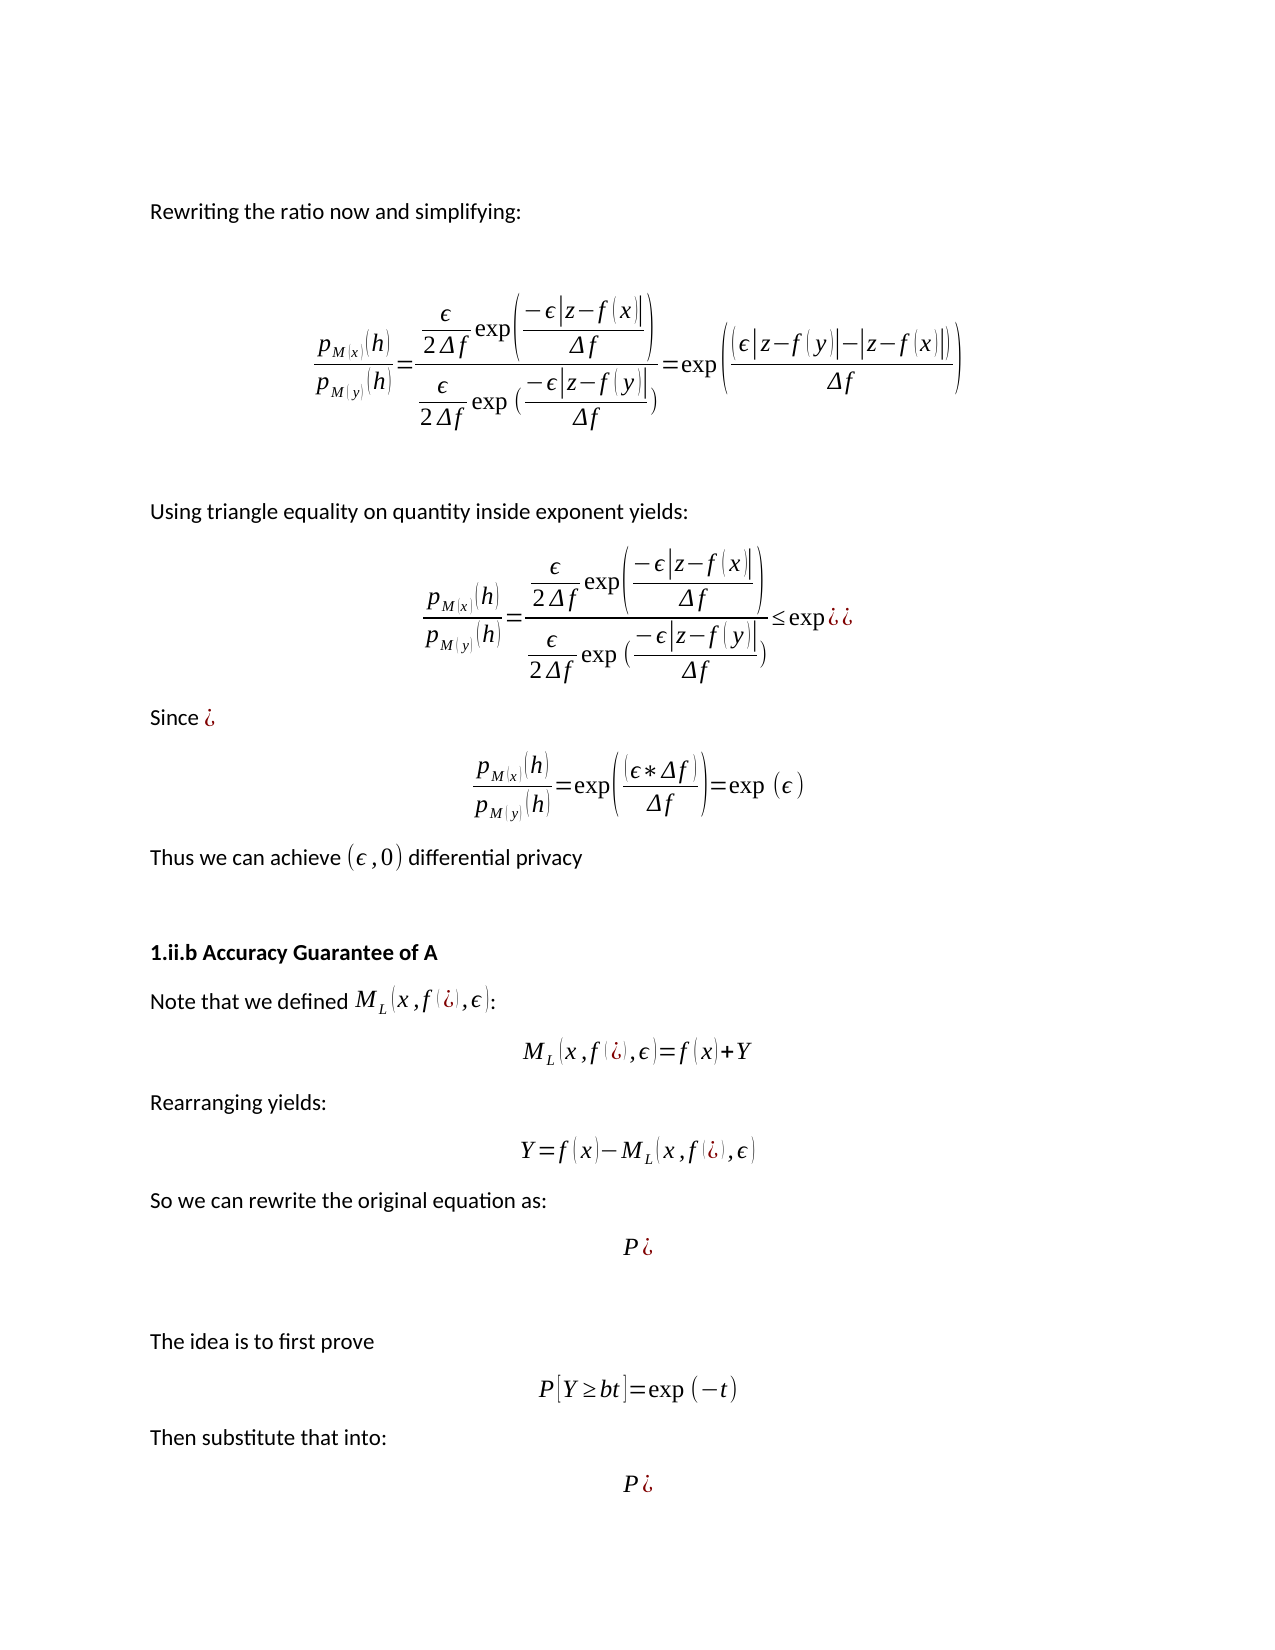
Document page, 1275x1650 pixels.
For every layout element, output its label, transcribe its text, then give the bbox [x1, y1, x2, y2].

text The idea is to first prove [150, 1327, 1125, 1355]
text 1.ii.b Accuracy Guarantee of A [150, 938, 1125, 966]
text Thus we can achieve differential privacy [150, 842, 1125, 872]
text Then substitute that into: [150, 1423, 1125, 1452]
text Rearranging yields: [150, 1088, 1125, 1116]
text Using triangle equality on quantity inside exponent yields: [150, 497, 1125, 525]
text Rewriting the ratio now and simplifying: [150, 197, 1125, 225]
text Since [150, 703, 1125, 731]
text Note that we defined : [150, 984, 1125, 1017]
text So we can rewrite the original equation as: [150, 1186, 1125, 1214]
